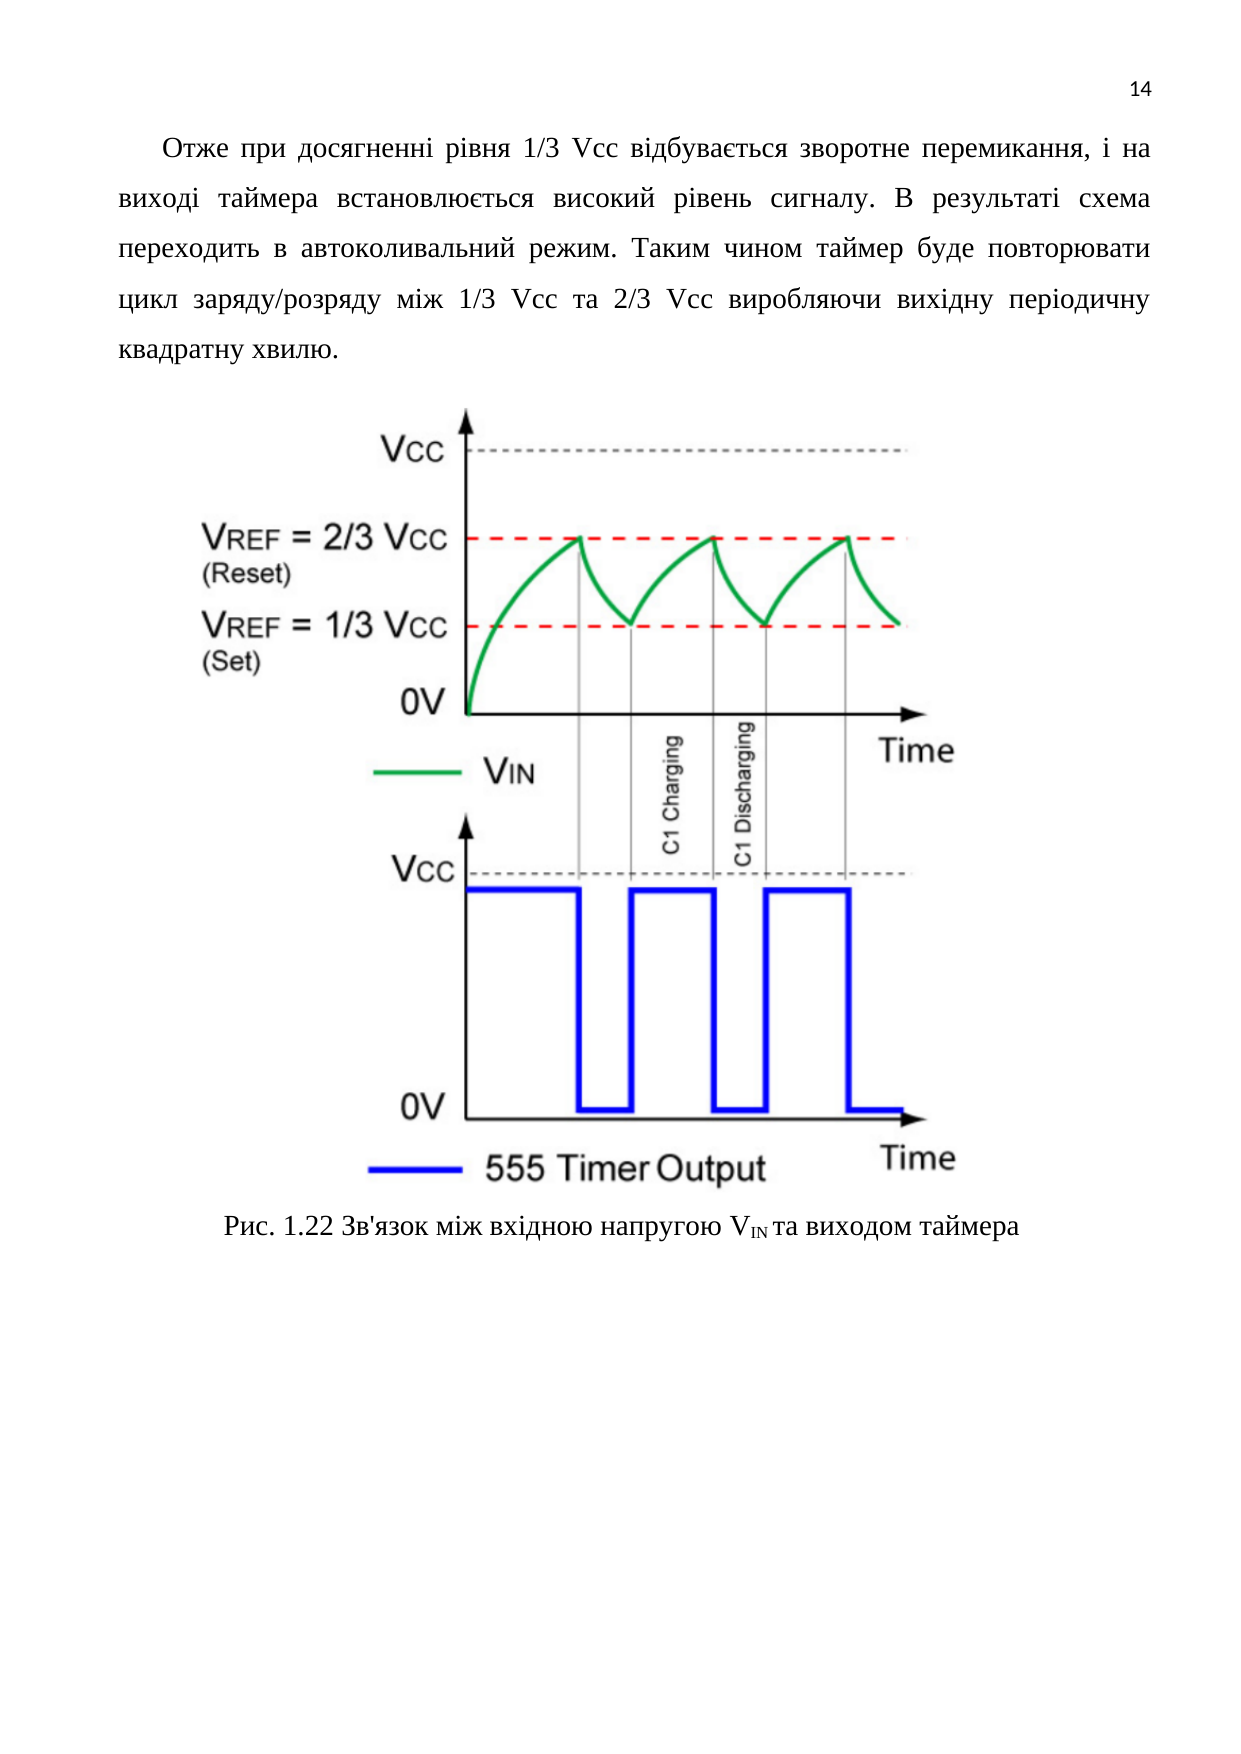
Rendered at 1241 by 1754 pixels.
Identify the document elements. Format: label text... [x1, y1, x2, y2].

text Отже при досягненні рівня 1/3 Vcc відбувається зворотне перемикання, і на виході таймера встановлюється високий рівень сигналу. В результаті схема переходить в автоколивальний режим. Таким чином таймер буде повторювати цикл заряду/розряду між 1/3 Vcc та 2/3 Vcc виробляючи вихідну періодичну квадратну хвилю. [118, 130, 1152, 364]
picture [192, 392, 988, 1211]
